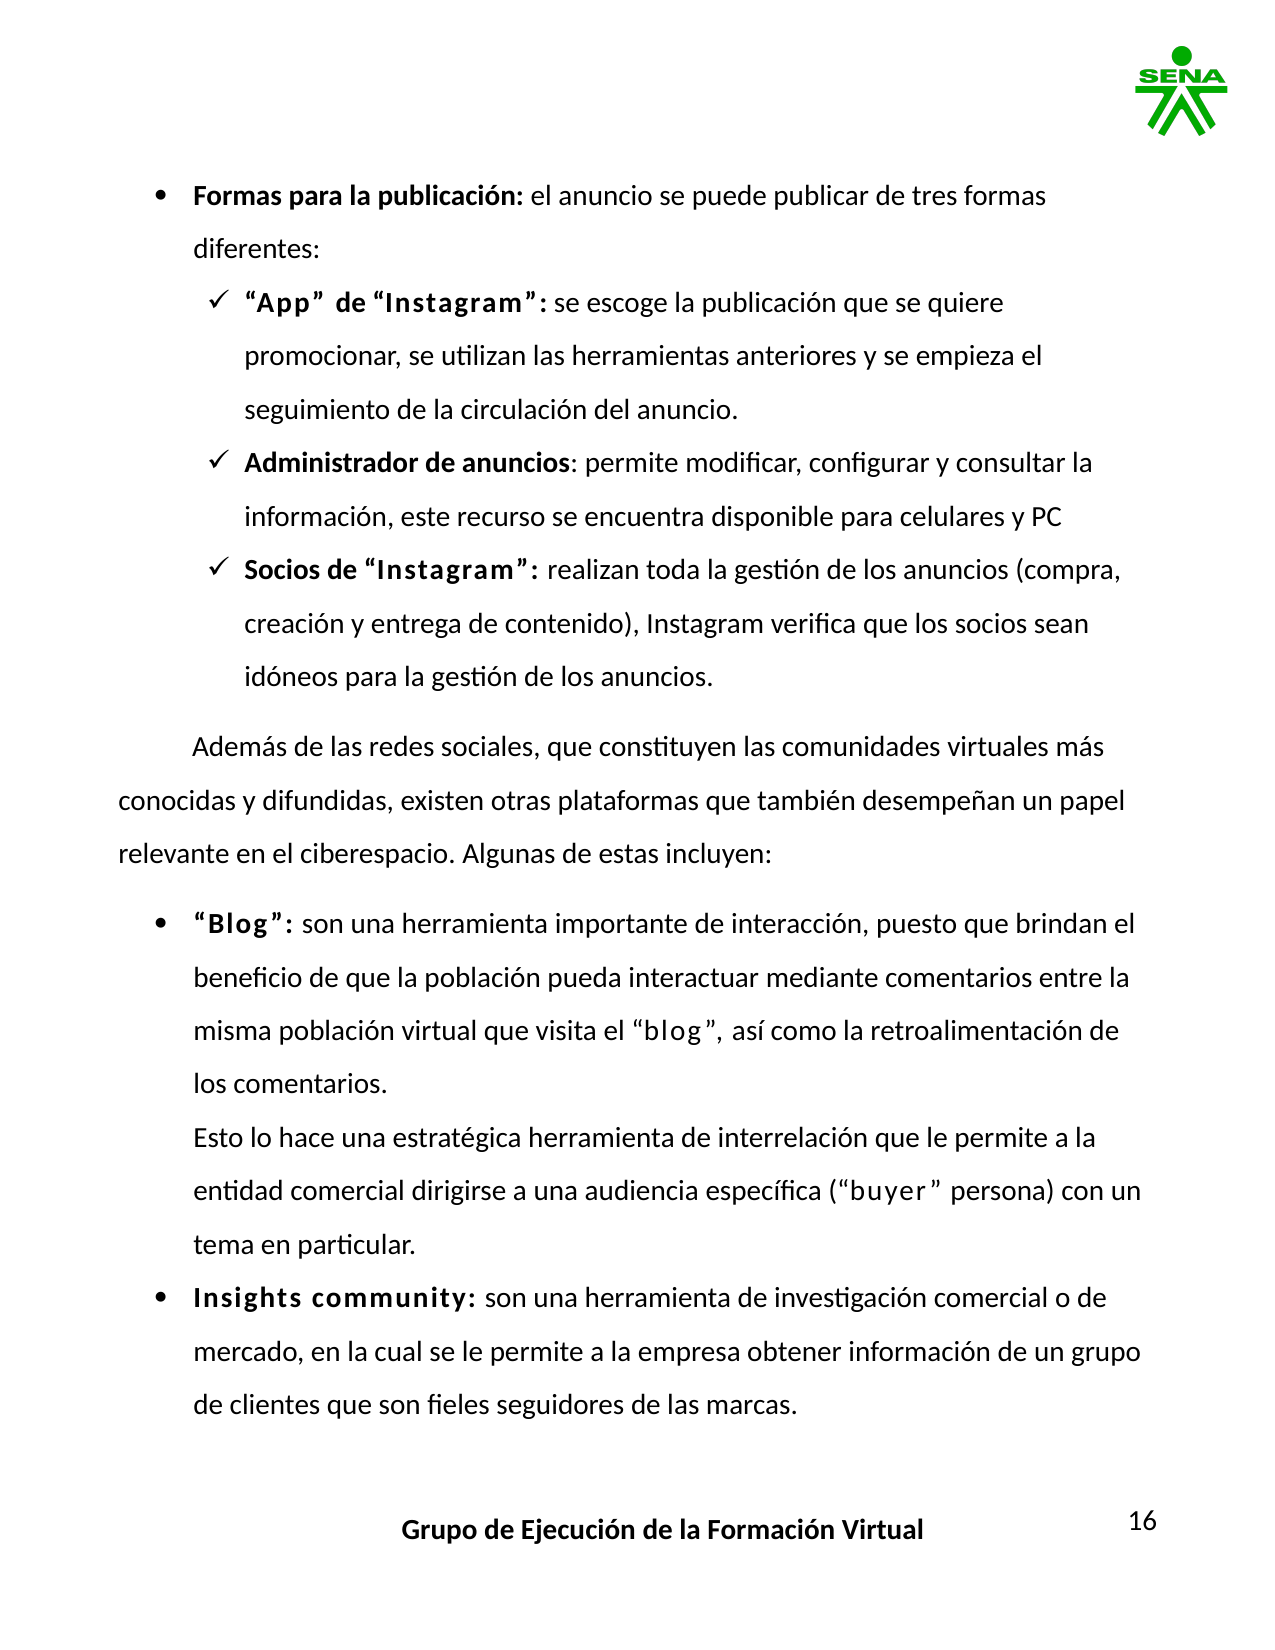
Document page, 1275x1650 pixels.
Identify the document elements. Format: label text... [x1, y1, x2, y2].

list Formas para la publicación: el anuncio se puede publicar de tres formas diferentes: [156, 177, 1157, 266]
list Socios de “Instagram”: realizan toda la gestión de los anuncios (compra, creación y entrega de contenido), Instagram verifica que los socios sean idóneos para la gestión de los anuncios. [207, 551, 1157, 694]
list Administrador de anuncios: permite modificar, configurar y consultar la información, este recurso se encuentra disponible para celulares y PC [207, 444, 1157, 533]
list “Blog”: son una herramienta importante de interacción, puesto que brindan el beneficio de que la población pueda interactuar mediante comentarios entre la misma población virtual que visita el “blog”, así como la retroalimentación de los comentarios. [156, 905, 1157, 1101]
picture [1135, 46, 1228, 136]
list Insights community: son una herramienta de investigación comercial o de mercado, en la cual se le permite a la empresa obtener información de un grupo de clientes que son fieles seguidores de las marcas. [156, 1279, 1157, 1422]
text Además de las redes sociales, que constituyen las comunidades virtuales más conocidas y difundidas, existen otras plataformas que también desempeñan un papel relevante en el ciberespacio. Algunas de estas incluyen: [118, 728, 1157, 871]
list “App” de “Instagram”: se escoge la publicación que se quiere promocionar, se utilizan las herramientas anteriores y se empieza el seguimiento de la circulación del anuncio. [207, 284, 1157, 427]
list Esto lo hace una estratégica herramienta de interrelación que le permite a la entidad comercial dirigirse a una audiencia específica (“buyer” persona) con un tema en particular. [193, 1119, 1157, 1261]
